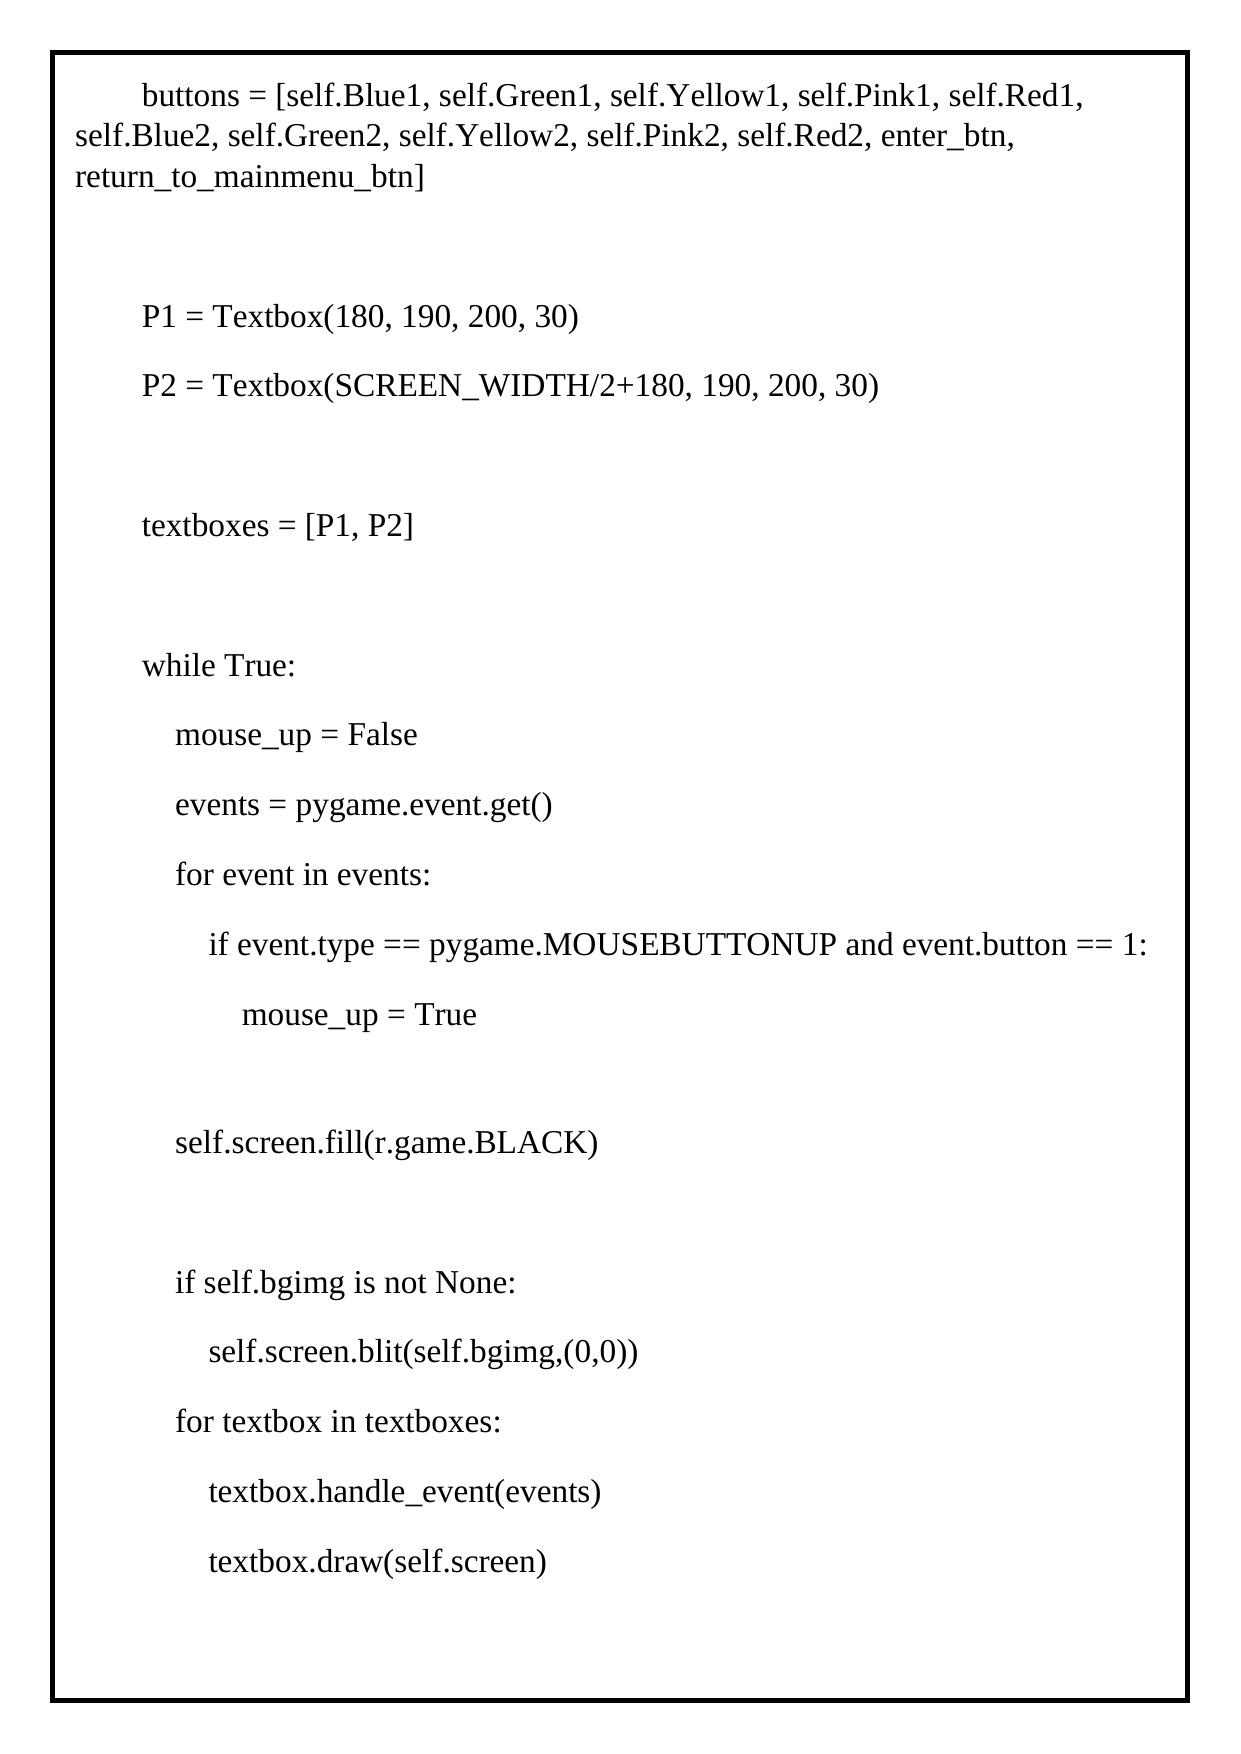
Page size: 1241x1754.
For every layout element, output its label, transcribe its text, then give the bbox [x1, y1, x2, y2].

text self.screen.fill(r.game.BLACK) [75, 1122, 1165, 1161]
text buttons = [self.Blue1, self.Green1, self.Yellow1, self.Pink1, self.Red1, self.Blue2, self.Green2, self.Yellow2, self.Pink2, self.Red2, enter_btn, return_to_mainmenu_btn] [75, 75, 1165, 194]
text P1 = Textbox(180, 190, 200, 30) [75, 296, 1165, 334]
text textbox.draw(self.screen) [75, 1541, 1165, 1579]
text P2 = Textbox(SCREEN_WIDTH/2+180, 190, 200, 30) [75, 366, 1165, 404]
text if event.type == pygame.MOUSEBUTTONUP and event.button == 1: [75, 924, 1165, 962]
text self.screen.blit(self.bgimg,(0,0)) [75, 1332, 1165, 1370]
text events = pygame.event.get() [75, 784, 1165, 823]
text textboxes = [P1, P2] [75, 505, 1165, 543]
text mouse_up = True [75, 994, 1165, 1032]
text while True: [75, 645, 1165, 683]
text for textbox in textboxes: [75, 1402, 1165, 1440]
text if self.bgimg is not None: [75, 1262, 1165, 1300]
text textbox.handle_event(events) [75, 1471, 1165, 1510]
text mouse_up = False [75, 714, 1165, 753]
text for event in events: [75, 854, 1165, 892]
